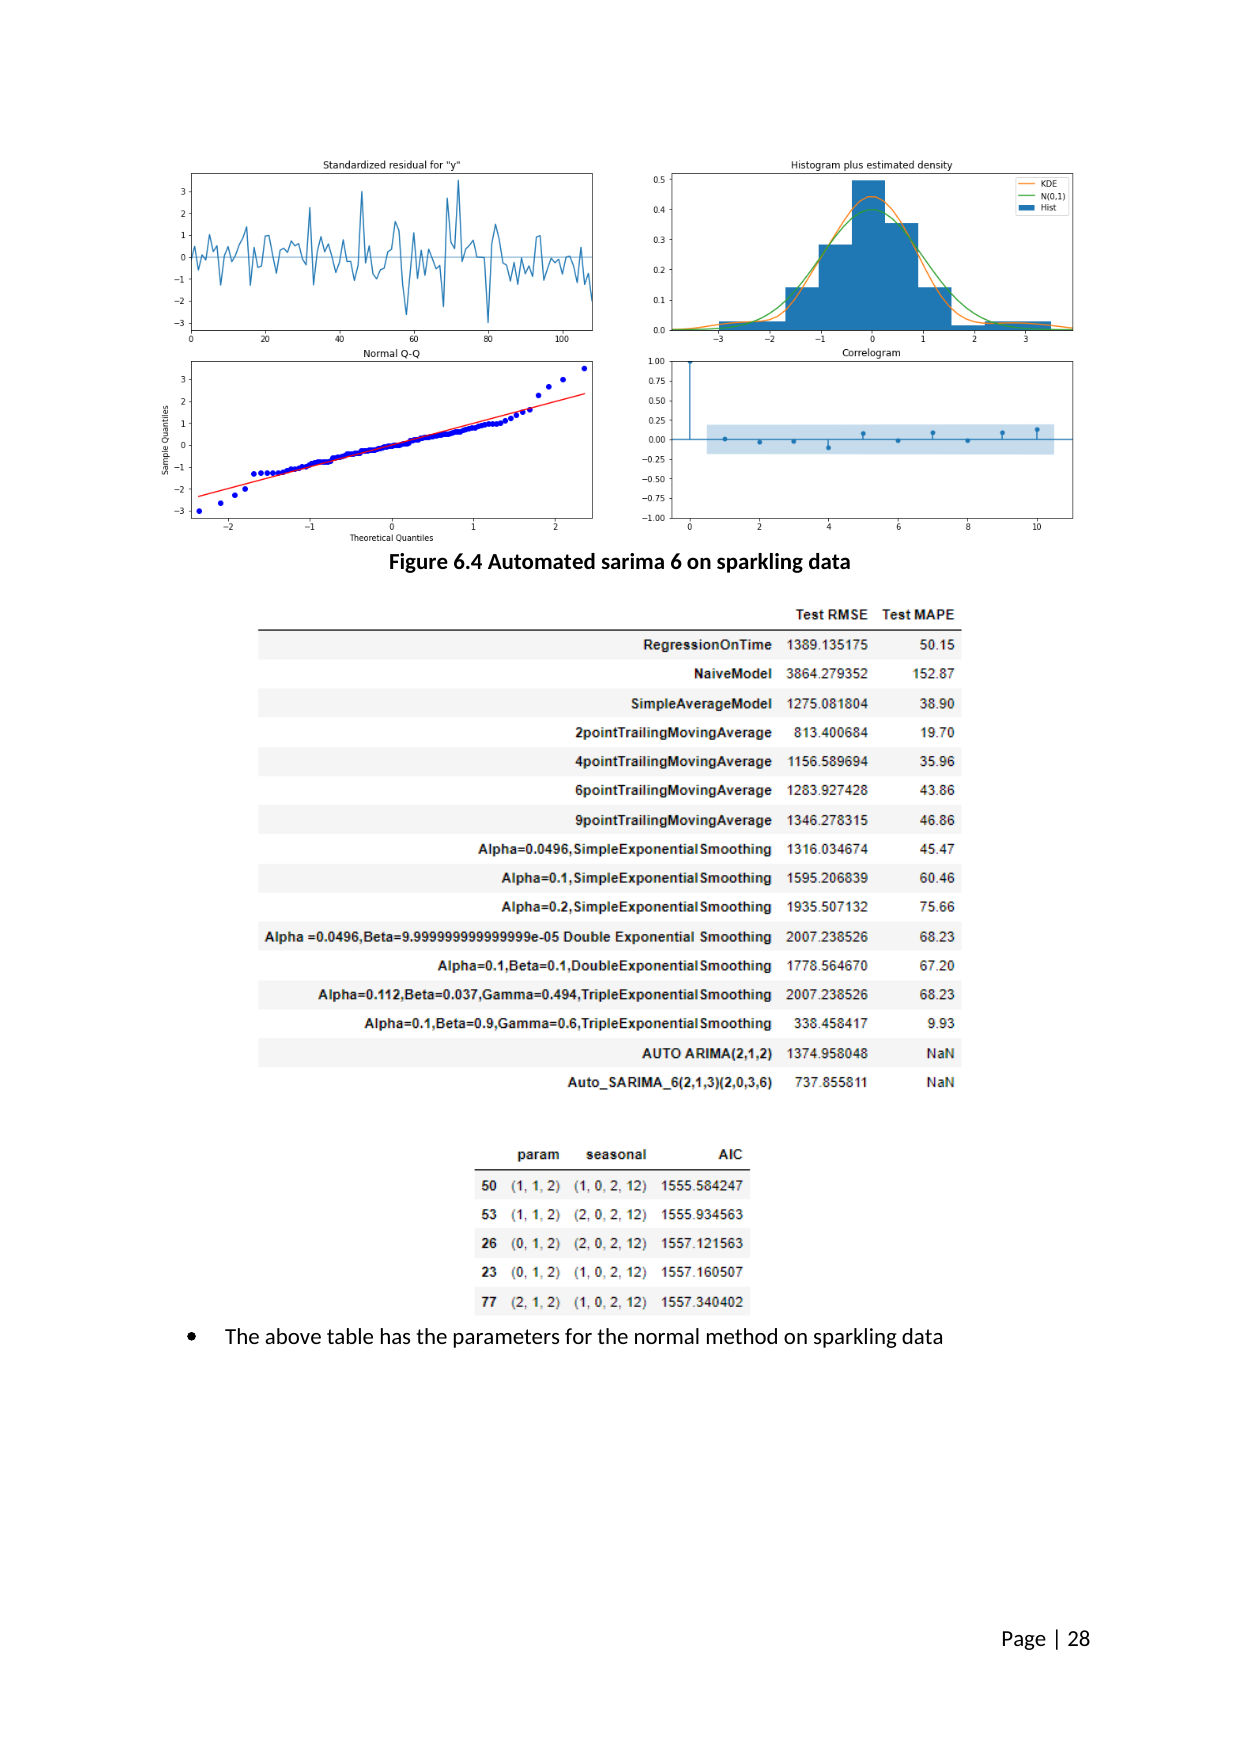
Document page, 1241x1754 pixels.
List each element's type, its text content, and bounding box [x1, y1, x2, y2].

list The above table has the parameters for the normal method on sparkling data [187, 1322, 1090, 1350]
picture [150, 150, 1091, 547]
picture [472, 1138, 769, 1322]
picture [252, 602, 988, 1111]
text Figure 6.4 Automated sarima 6 on sparkling data [150, 547, 1090, 575]
